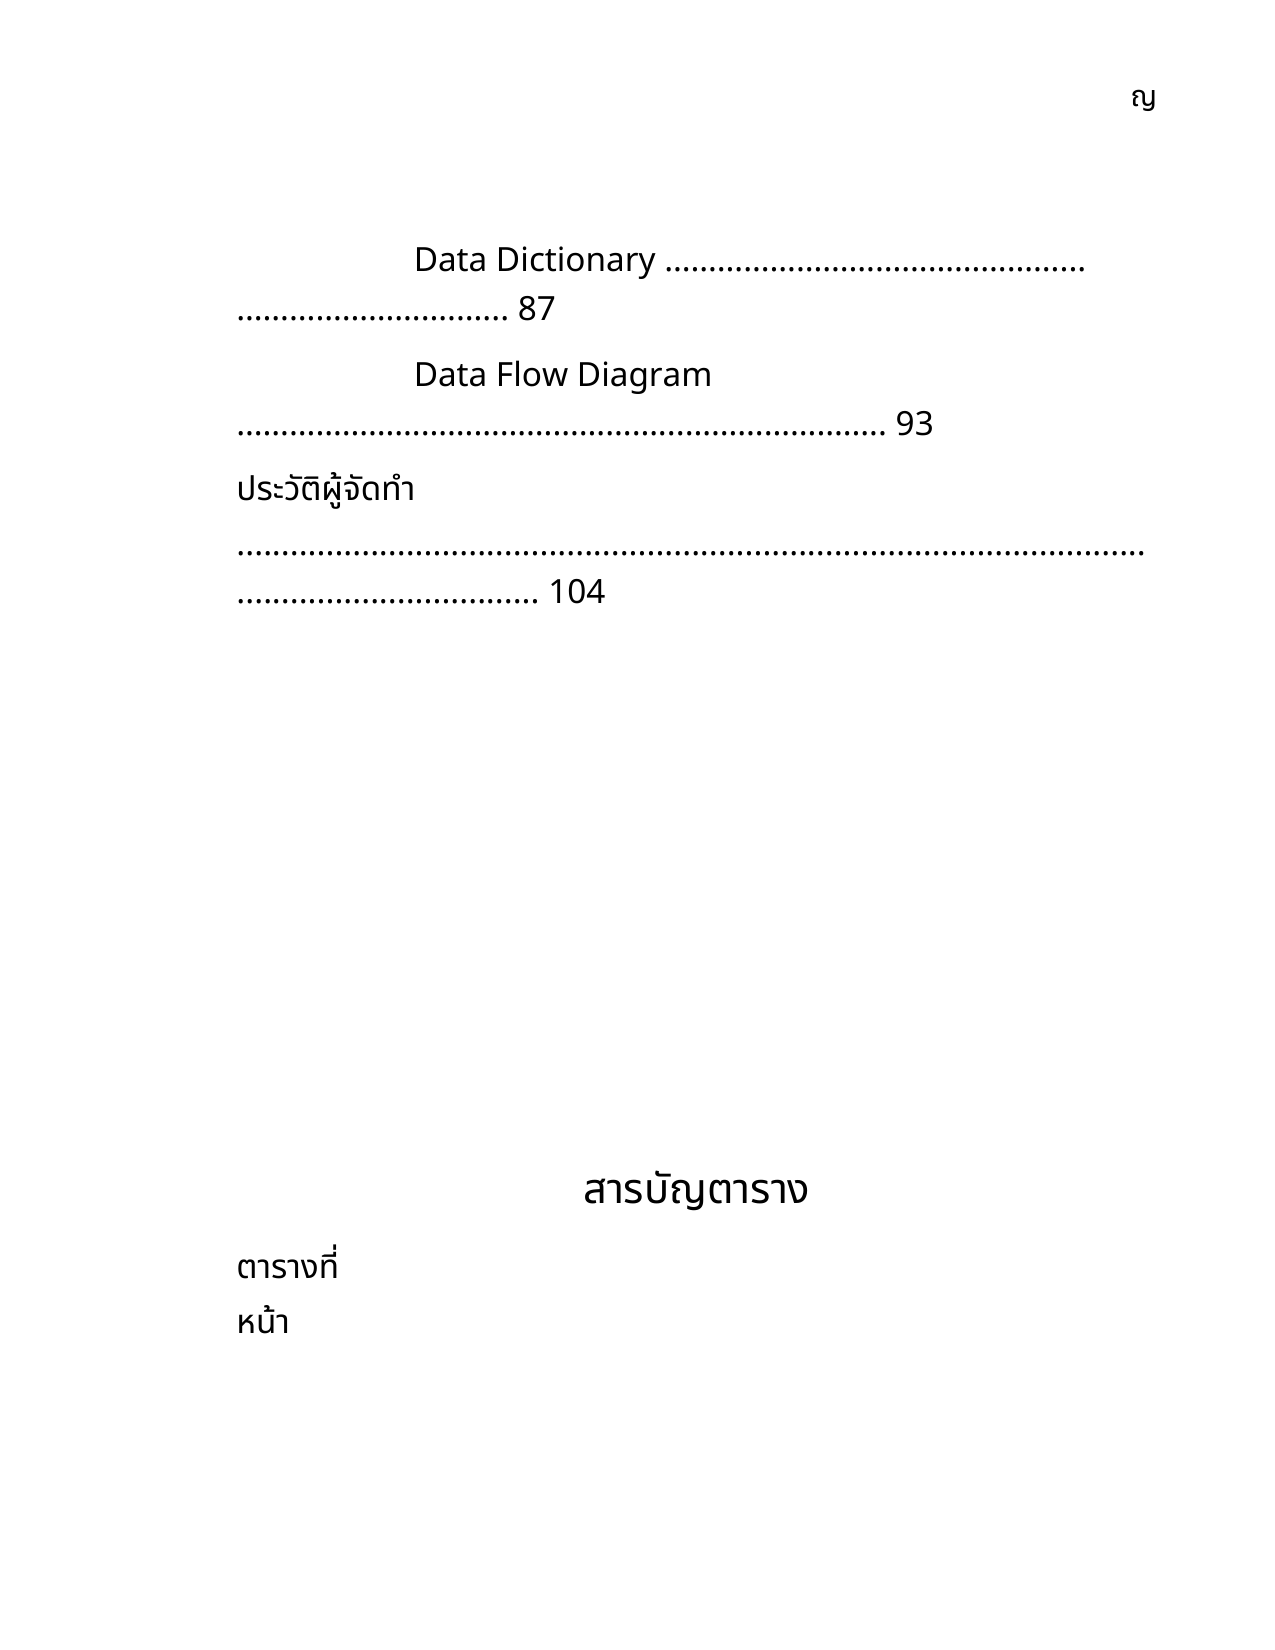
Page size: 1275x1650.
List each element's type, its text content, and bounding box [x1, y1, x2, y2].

text ตารางที่ หน้า [236, 1243, 1157, 1348]
text ประวัติผู้จัดทำ ........................................................................................................................................ 104 [236, 465, 1157, 614]
text สารบัญตาราง [236, 1159, 1157, 1222]
text Data Flow Diagram …………………………………………...…………….……. 93 [236, 351, 1157, 445]
text Data Dictionary ………………………………………...…………………….…... 87 [236, 236, 1157, 331]
